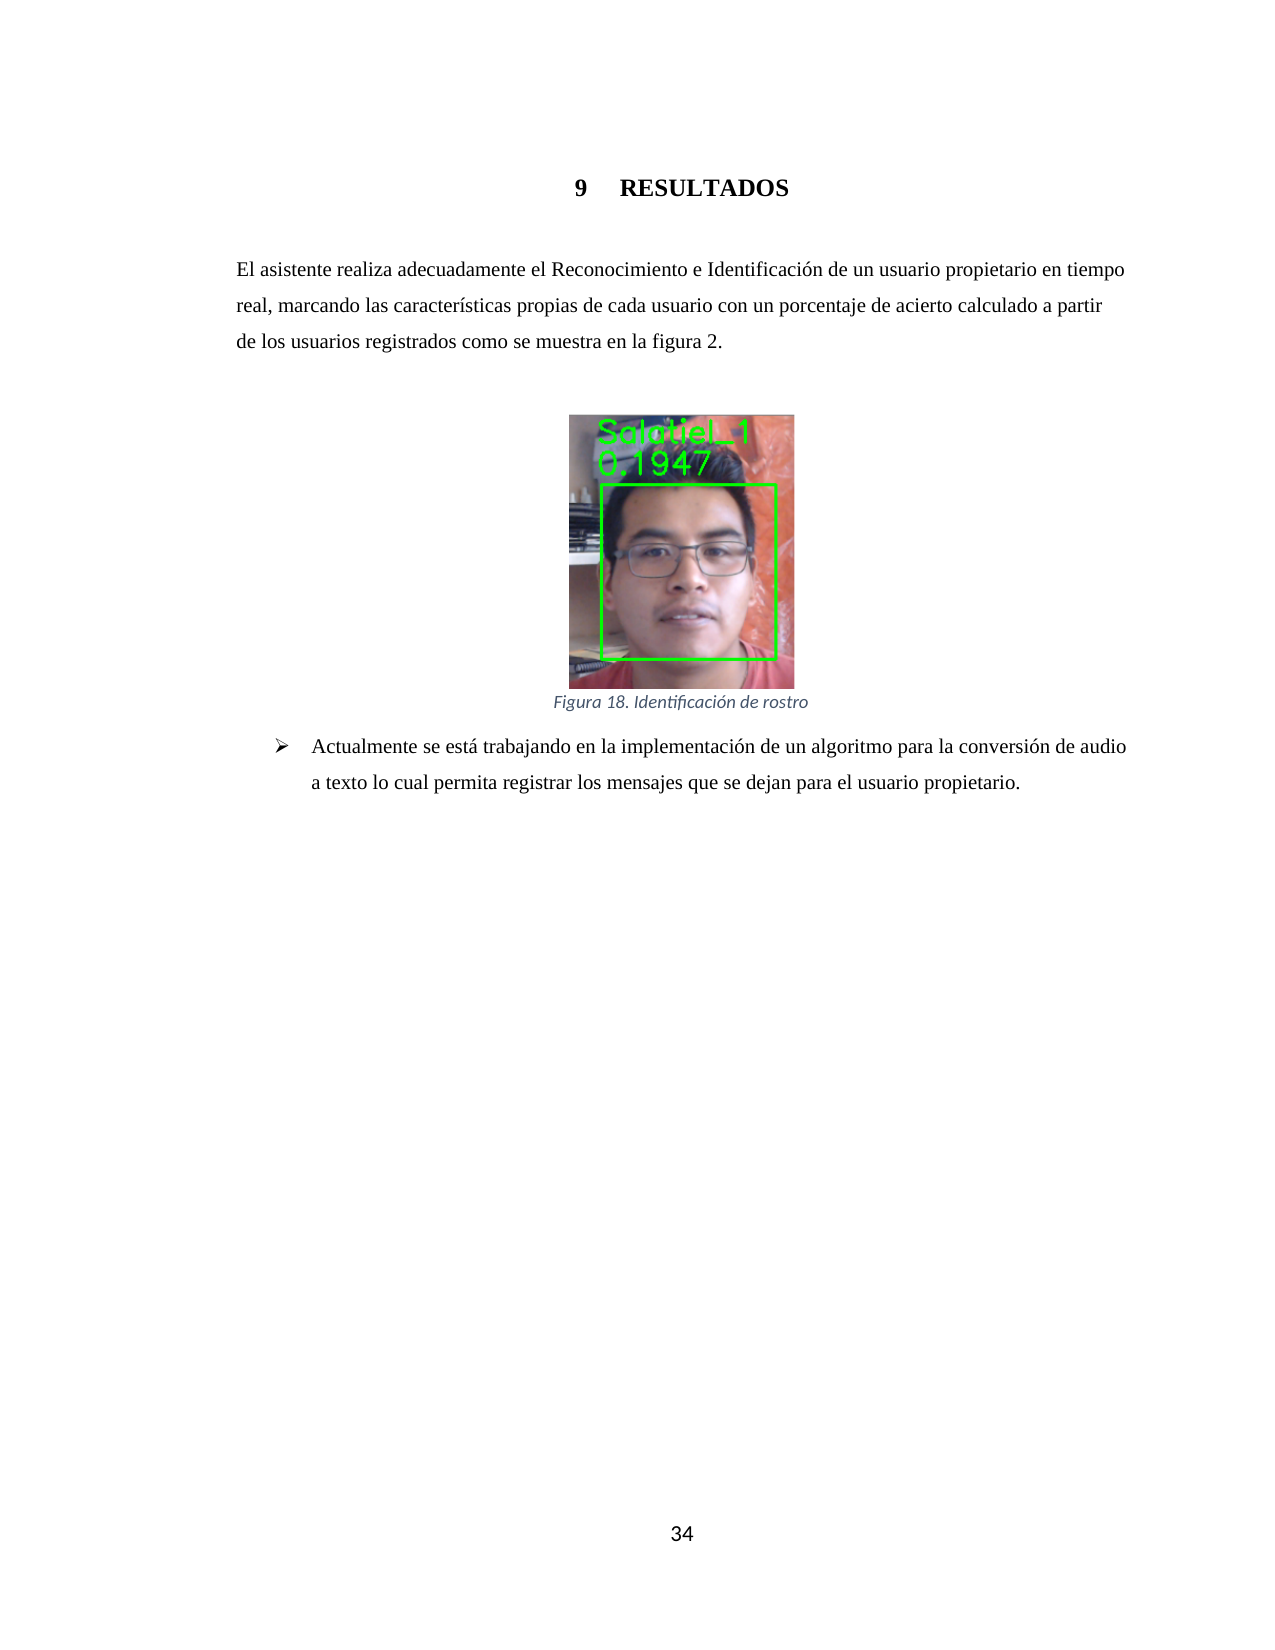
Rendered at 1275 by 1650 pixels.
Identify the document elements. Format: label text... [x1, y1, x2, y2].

subtitle RESULTADOS [236, 173, 1127, 201]
text El asistente realiza adecuadamente el Reconocimiento e Identificación de un usuario propietario en tiempo real, marcando las características propias de cada usuario con un porcentaje de acierto calculado a partir de los usuarios registrados como se muestra en la figura 2. [236, 256, 1127, 353]
list Actualmente se está trabajando en la implementación de un algoritmo para la conversión de audio a texto lo cual permita registrar los mensajes que se dejan para el usuario propietario. [274, 734, 1127, 794]
picture [569, 412, 795, 689]
text Figura 18. Identificación de rostro [236, 691, 1127, 713]
